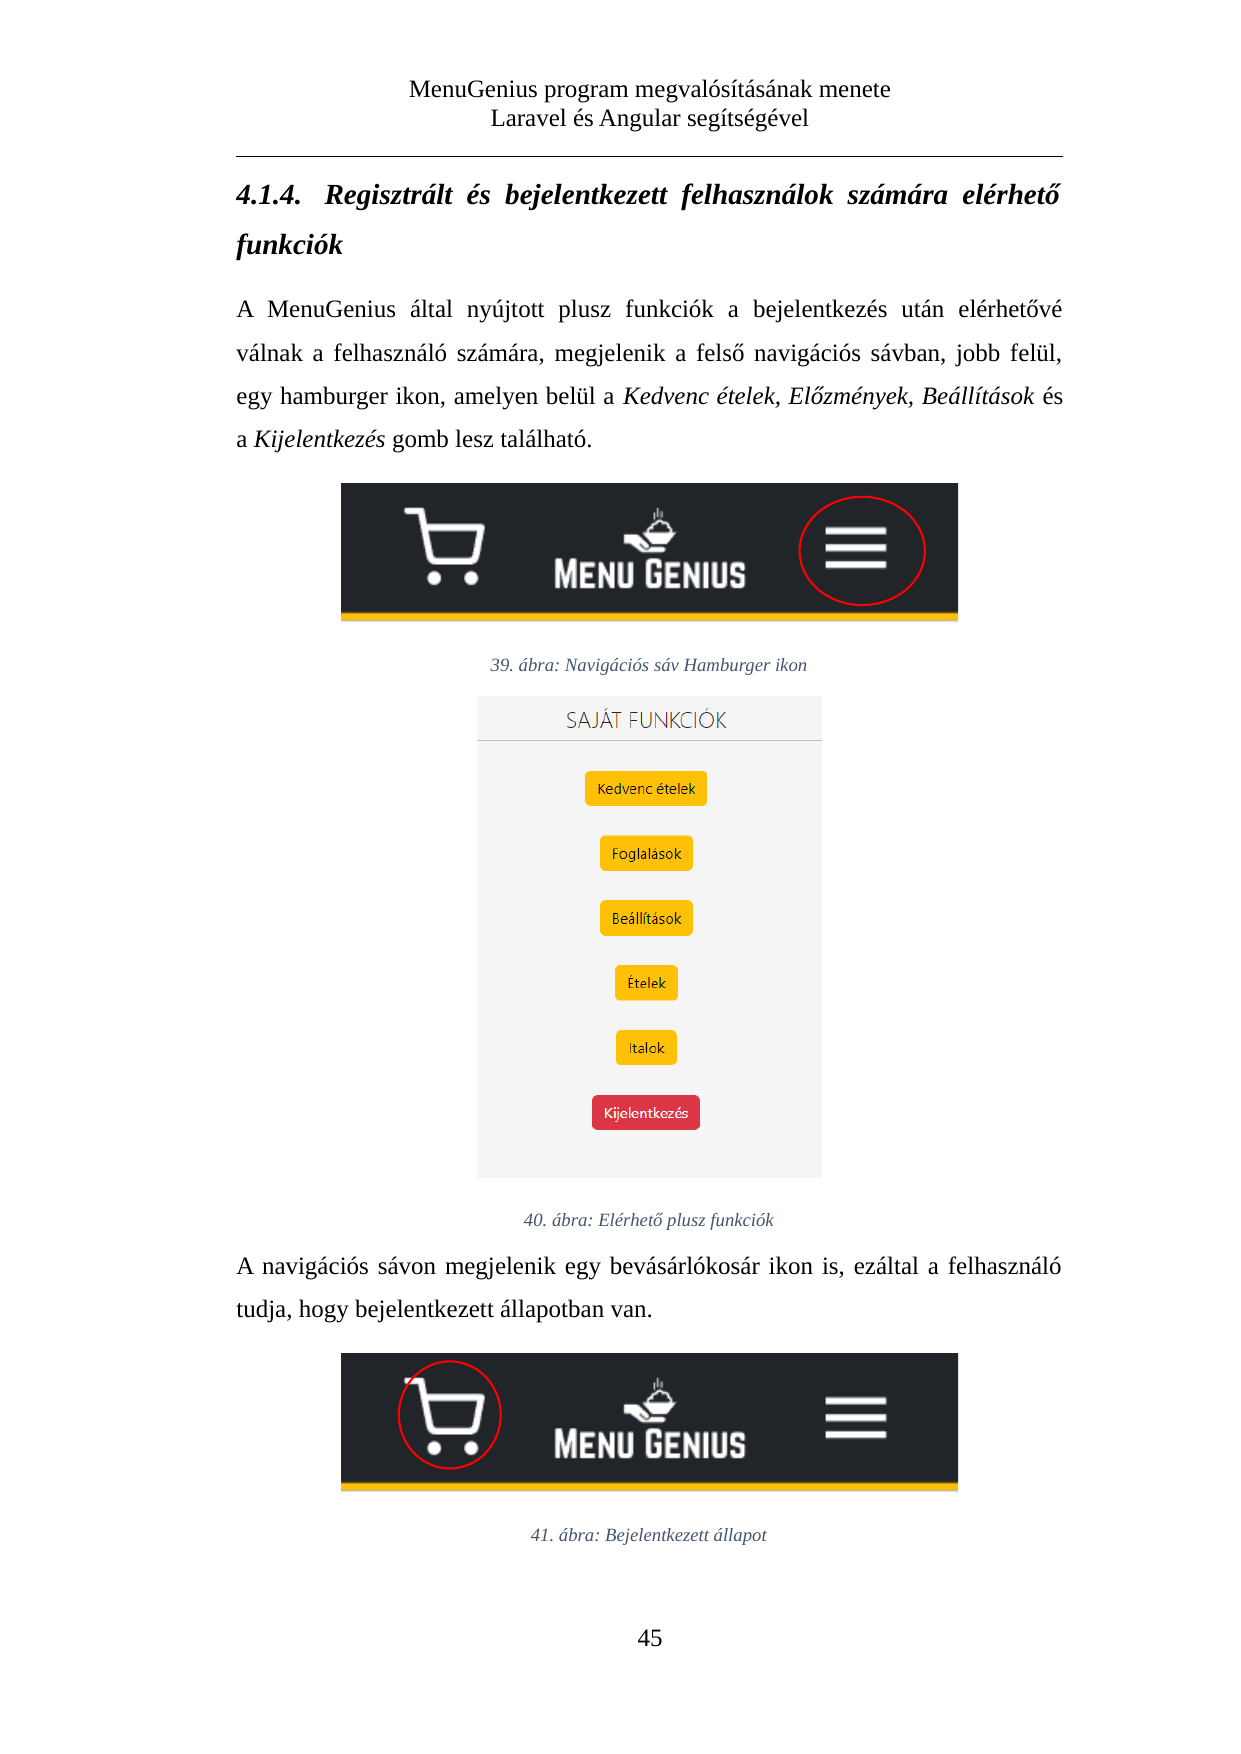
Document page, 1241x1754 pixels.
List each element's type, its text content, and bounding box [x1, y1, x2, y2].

picture [341, 483, 959, 623]
picture [477, 696, 822, 1178]
text 39. ábra: Navigációs sáv Hamburger ikon [236, 654, 1063, 675]
text 41. ábra: Bejelentkezett állapot [236, 1524, 1063, 1546]
text A navigációs sávon megjelenik egy bevásárlókosár ikon is, ezáltal a felhasználó tudja, hogy bejelentkezett állapotban van. [236, 1251, 1063, 1323]
text 40. ábra: Elérhető plusz funkciók [236, 1208, 1063, 1230]
text A MenuGenius által nyújtott plusz funkciók a bejelentkezés után elérhetővé válnak a felhasználó számára, megjelenik a felső navigációs sávban, jobb felül, egy hamburger ikon, amelyen belül a Kedvenc ételek, Előzmények, Beállítások és a Kijelentkezés gomb lesz található. [236, 294, 1063, 453]
picture [341, 1353, 959, 1493]
subtitle Regisztrált és bejelentkezett felhasználok számára elérhető funkciók [236, 177, 1063, 261]
